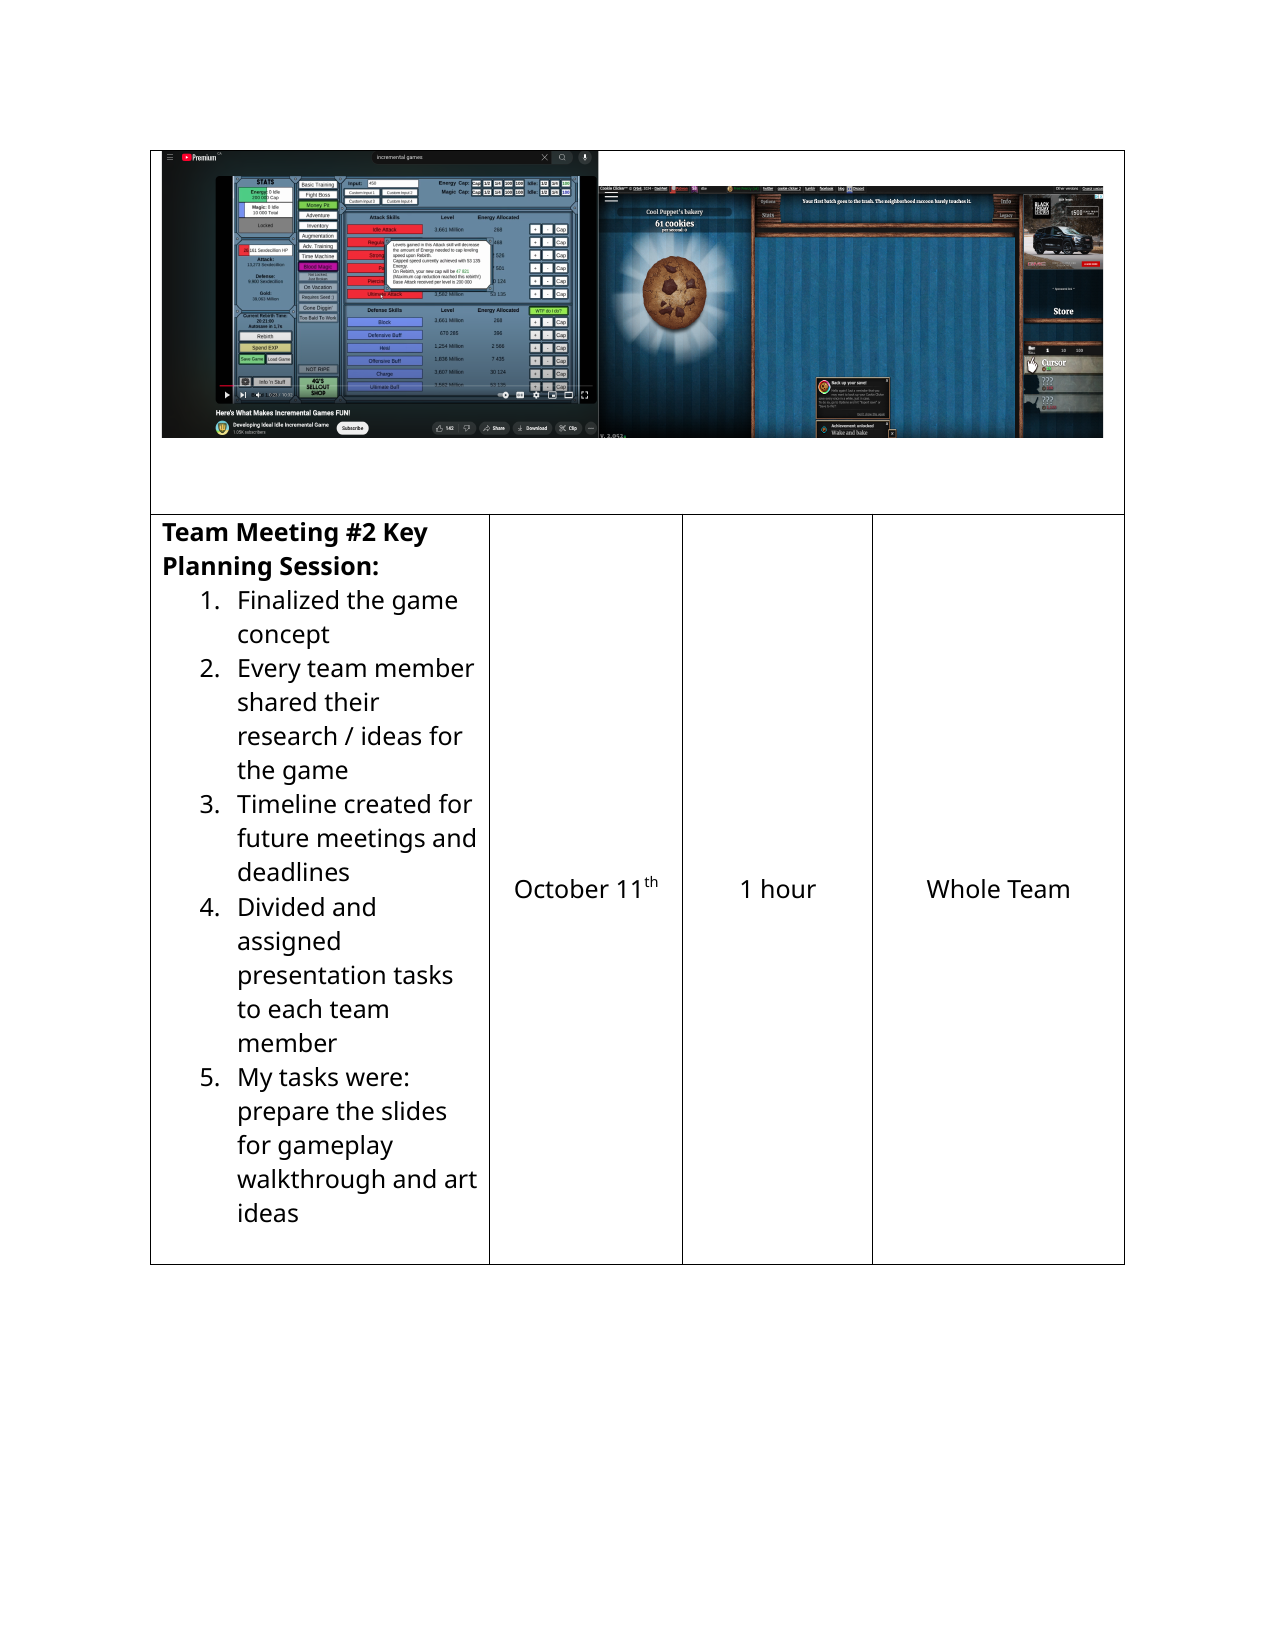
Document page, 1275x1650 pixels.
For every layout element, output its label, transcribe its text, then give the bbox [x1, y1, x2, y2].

table_cell [151, 151, 1124, 513]
table_cell 1 hour [683, 515, 872, 1264]
table_cell October 11th [490, 515, 682, 1264]
table_cell Whole Team [873, 515, 1124, 1264]
table_cell Team Meeting #2 Key Planning Session: Finalized the game concept Every team member shared their research / ideas for the game Timeline created for future meetings and deadlines Divided and assigned presentation tasks to each team member My tasks were: prepare the slides for gameplay walkthrough and art ideas [151, 515, 489, 1264]
picture [161, 151, 1104, 438]
